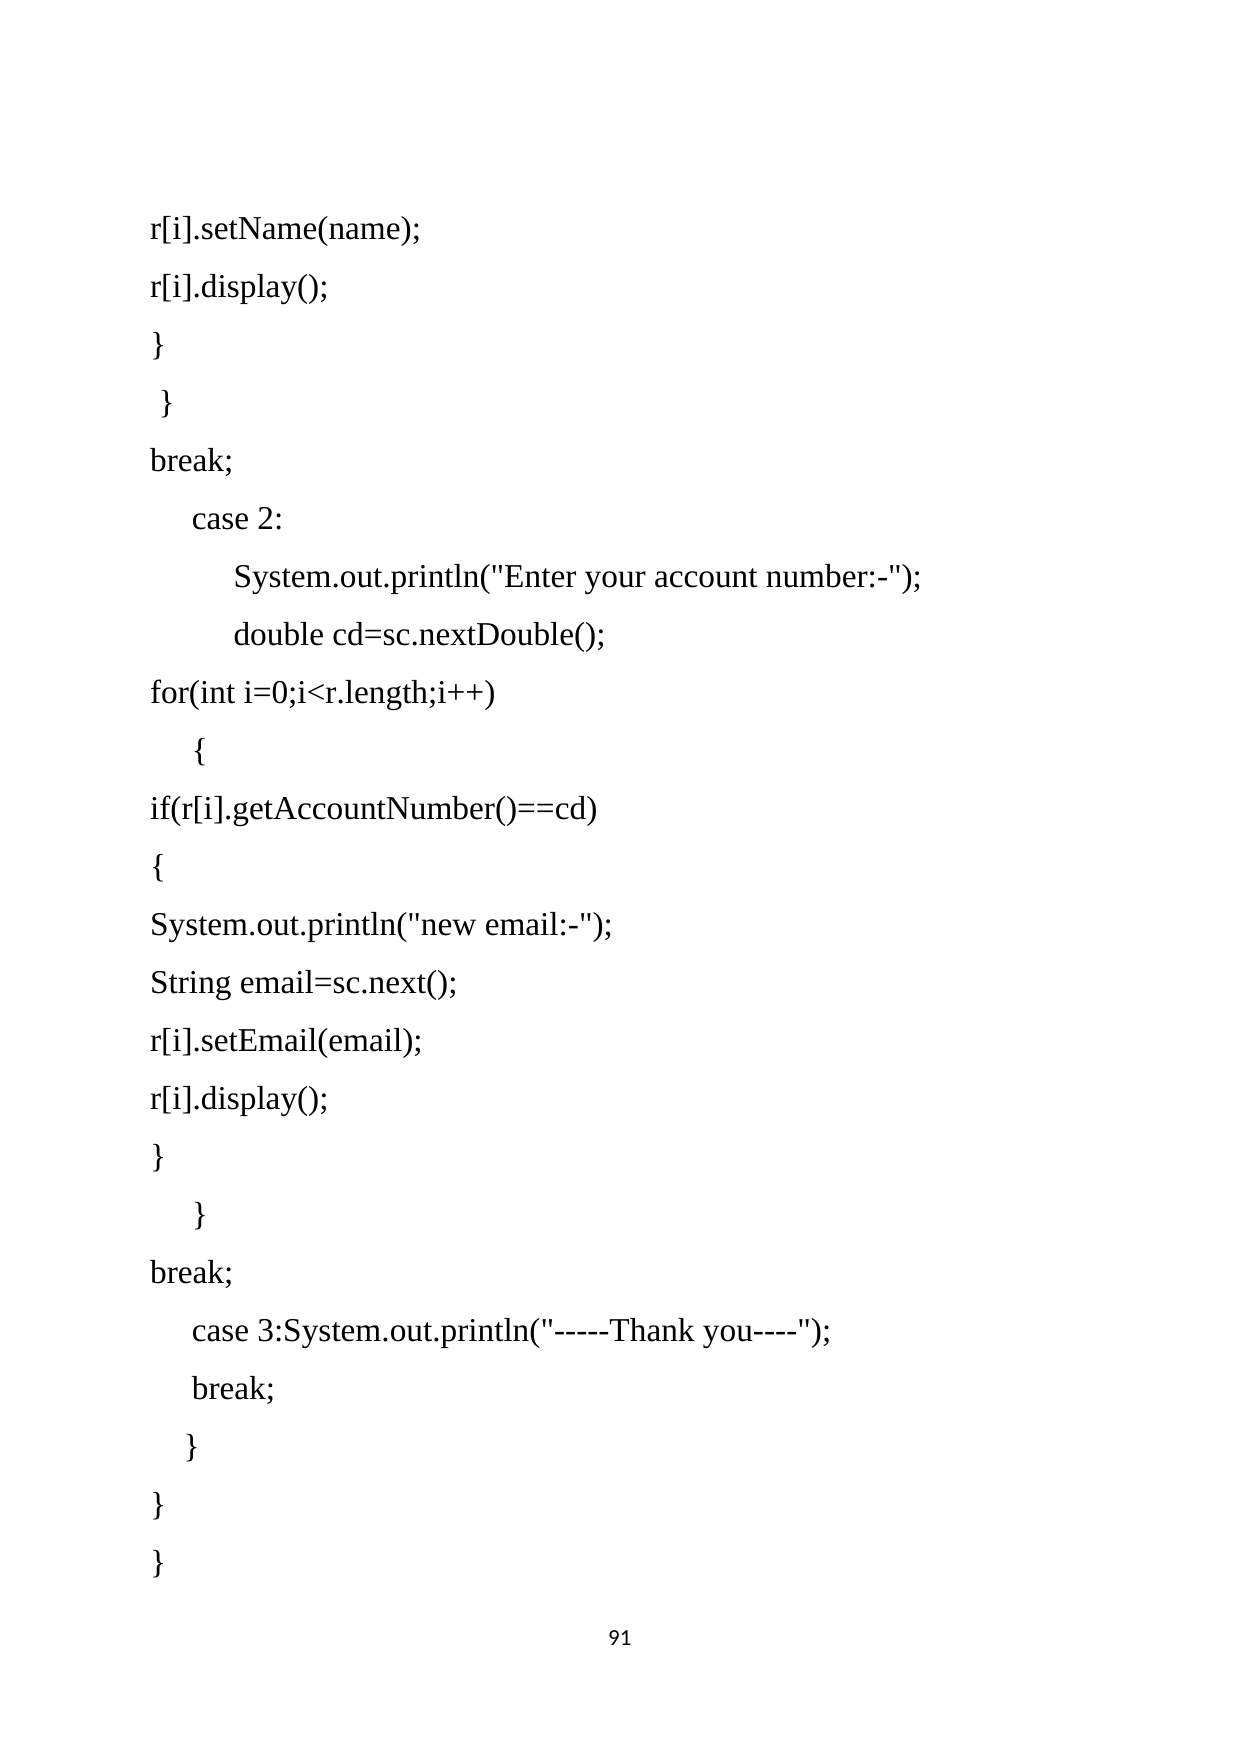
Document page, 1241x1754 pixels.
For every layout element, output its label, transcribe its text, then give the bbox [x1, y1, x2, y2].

text } [150, 1542, 1090, 1581]
text System.out.println("Enter your account number:-"); [150, 556, 1090, 594]
text } [150, 1194, 1090, 1233]
text } [150, 1426, 1090, 1465]
text if(r[i].getAccountNumber()==cd) [150, 788, 1090, 827]
text break; [150, 1368, 1090, 1407]
text String email=sc.next(); [150, 962, 1090, 1001]
text break; [150, 440, 1090, 478]
text case 3:System.out.println("-----Thank you----"); [150, 1310, 1090, 1349]
text r[i].setName(name); [150, 208, 1090, 246]
text case 2: [150, 498, 1090, 536]
text r[i].display(); [150, 1078, 1090, 1117]
text System.out.println("new email:-"); [150, 904, 1090, 943]
text { [150, 846, 1090, 884]
text for(int i=0;i<r.length;i++) [150, 672, 1090, 711]
text } [150, 1484, 1090, 1523]
text r[i].display(); [150, 266, 1090, 304]
text } [150, 324, 1090, 362]
text break; [150, 1252, 1090, 1291]
text double cd=sc.nextDouble(); [150, 614, 1090, 652]
text { [150, 730, 1090, 768]
text } [150, 1136, 1090, 1175]
text r[i].setEmail(email); [150, 1020, 1090, 1059]
text } [150, 382, 1090, 420]
